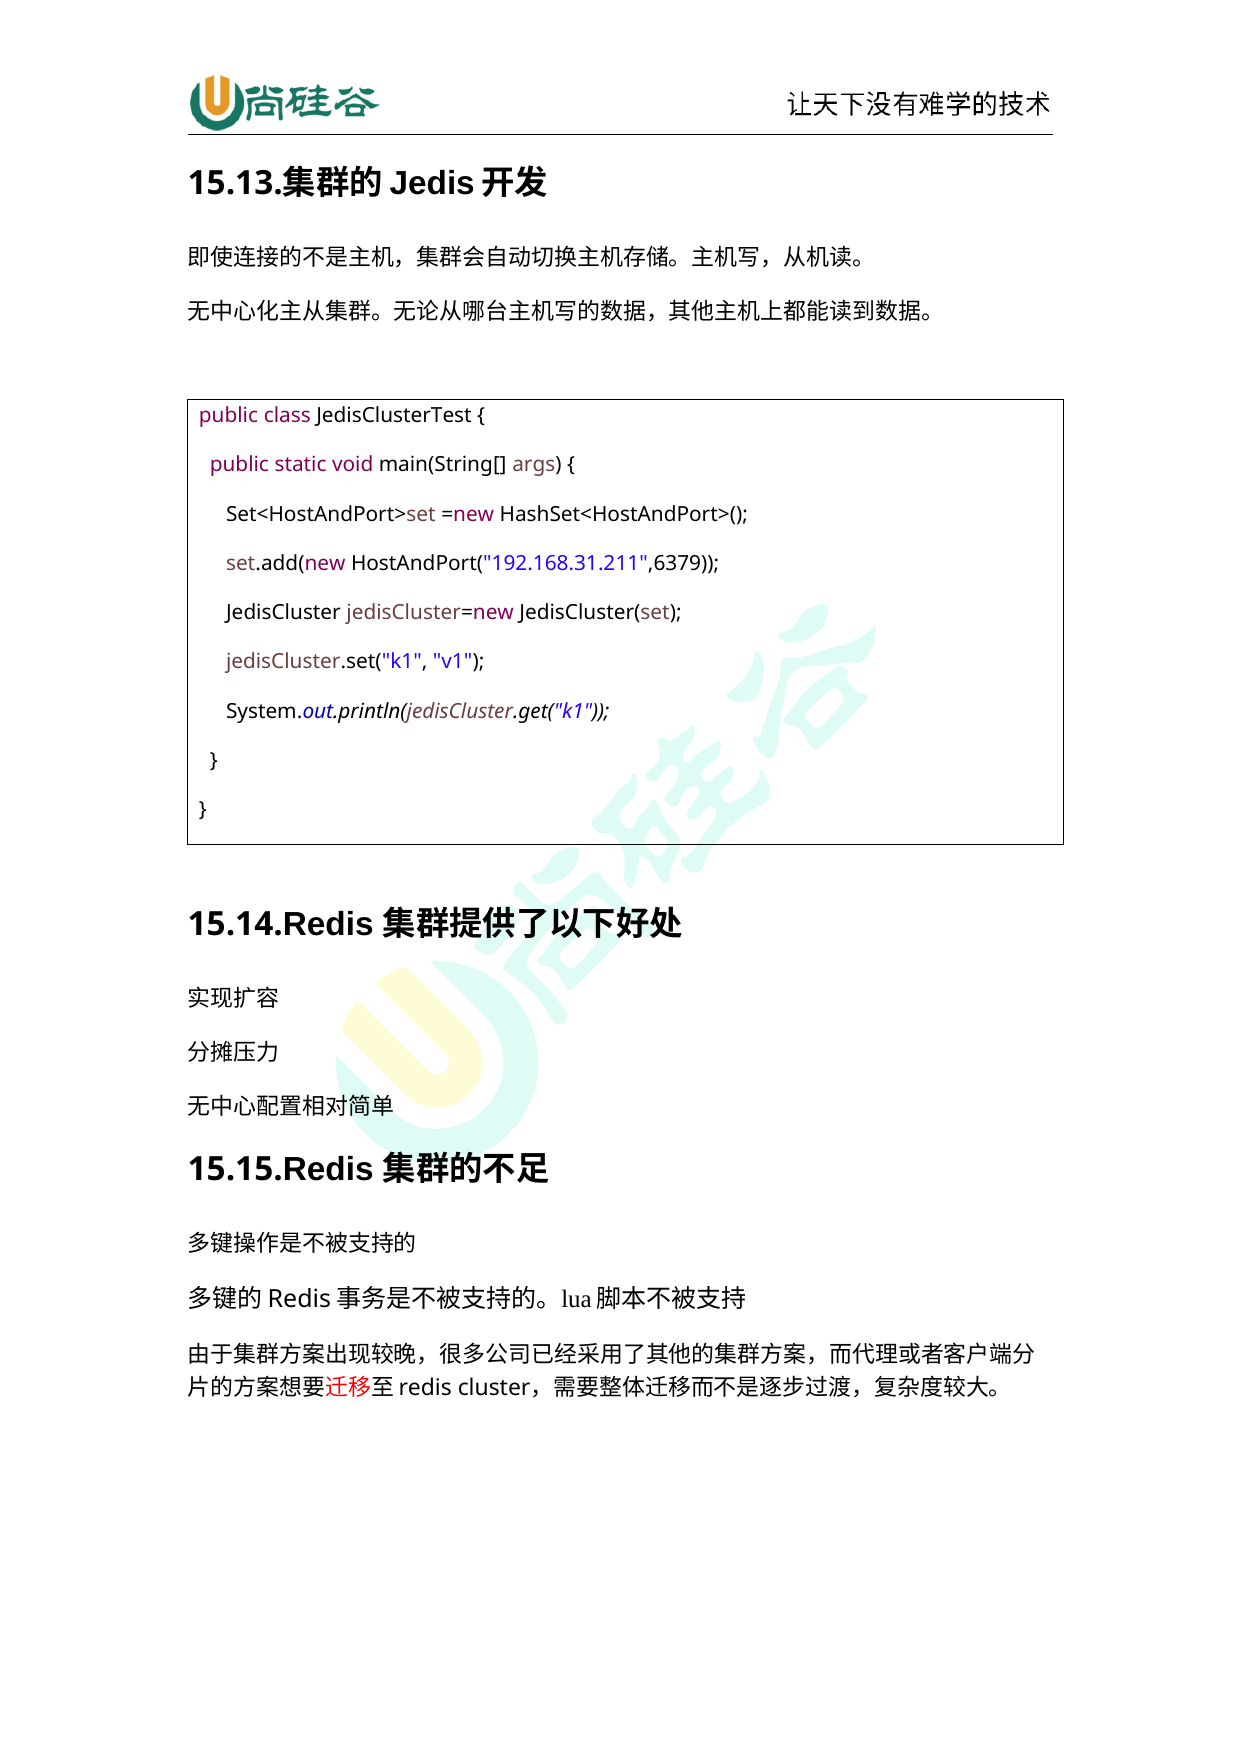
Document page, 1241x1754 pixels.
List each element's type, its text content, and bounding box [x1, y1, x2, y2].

list 15.14.Redis 集群提供了以下好处 [187, 897, 1053, 945]
list 15.15.Redis 集群的不足 [187, 1142, 1053, 1190]
text 无中心化主从集群。无论从哪台主机写的数据，其他主机上都能读到数据。 [187, 293, 1053, 326]
text 多键的Redis事务是不被支持的。lua脚本不被支持 [187, 1279, 1053, 1315]
table_header public class JedisClusterTest { public static void main(String[] args) { Set<HostAndPort>set =new HashSet<HostAndPort>(); set.add(new HostAndPort("192.168.31.211",6379)); JedisCluster jedisCluster=new JedisCluster(set); jedisCluster.set("k1", "v1"); System.out.println(jedisCluster.get("k1")); } } [188, 400, 1063, 844]
text 由于集群方案出现较晚，很多公司已经采用了其他的集群方案，而代理或者客户端分片的方案想要迁移至redis cluster，需要整体迁移而不是逐步过渡，复杂度较大。 [187, 1336, 1053, 1402]
text 多键操作是不被支持的 [187, 1224, 1053, 1258]
picture [187, 73, 1053, 132]
list 15.13.集群的Jedis开发 [187, 156, 1053, 204]
text 分摊压力 [187, 1034, 1053, 1067]
text 即使连接的不是主机，集群会自动切换主机存储。主机写，从机读。 [187, 239, 1053, 272]
text 实现扩容 [187, 979, 1053, 1013]
text 无中心配置相对简单 [187, 1088, 1053, 1121]
